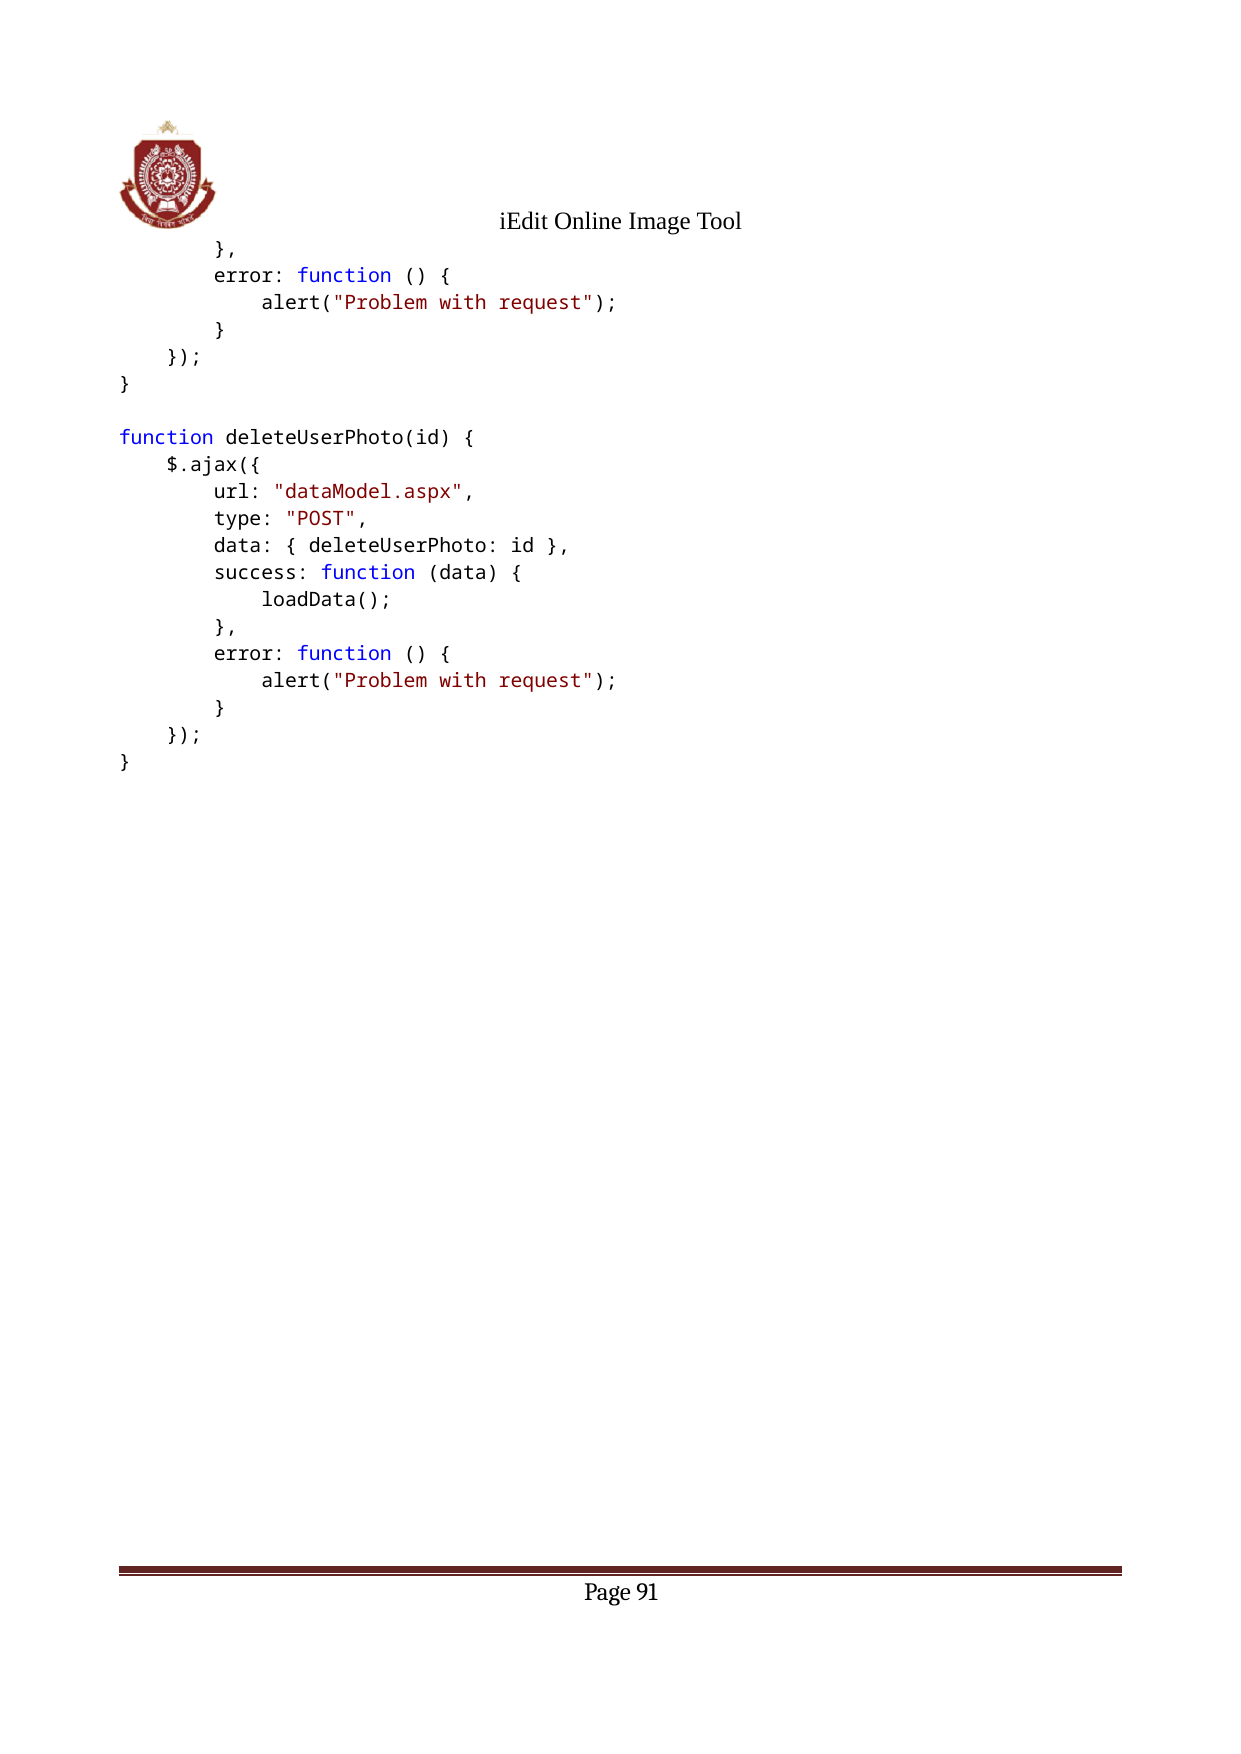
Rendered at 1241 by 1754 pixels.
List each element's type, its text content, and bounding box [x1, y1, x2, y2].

text } [118, 315, 1122, 342]
text url: "dataModel.aspx", [118, 477, 1122, 504]
text }); [118, 342, 1122, 369]
text $.ajax({ [118, 450, 1122, 477]
text }, [118, 234, 1122, 261]
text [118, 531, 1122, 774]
picture [118, 118, 224, 229]
text function deleteUserPhoto(id) { [118, 423, 1122, 450]
text alert("Problem with request"); [118, 288, 1122, 315]
text type: "POST", [118, 504, 1122, 531]
text error: function () { [118, 261, 1122, 288]
text } [118, 369, 1122, 396]
